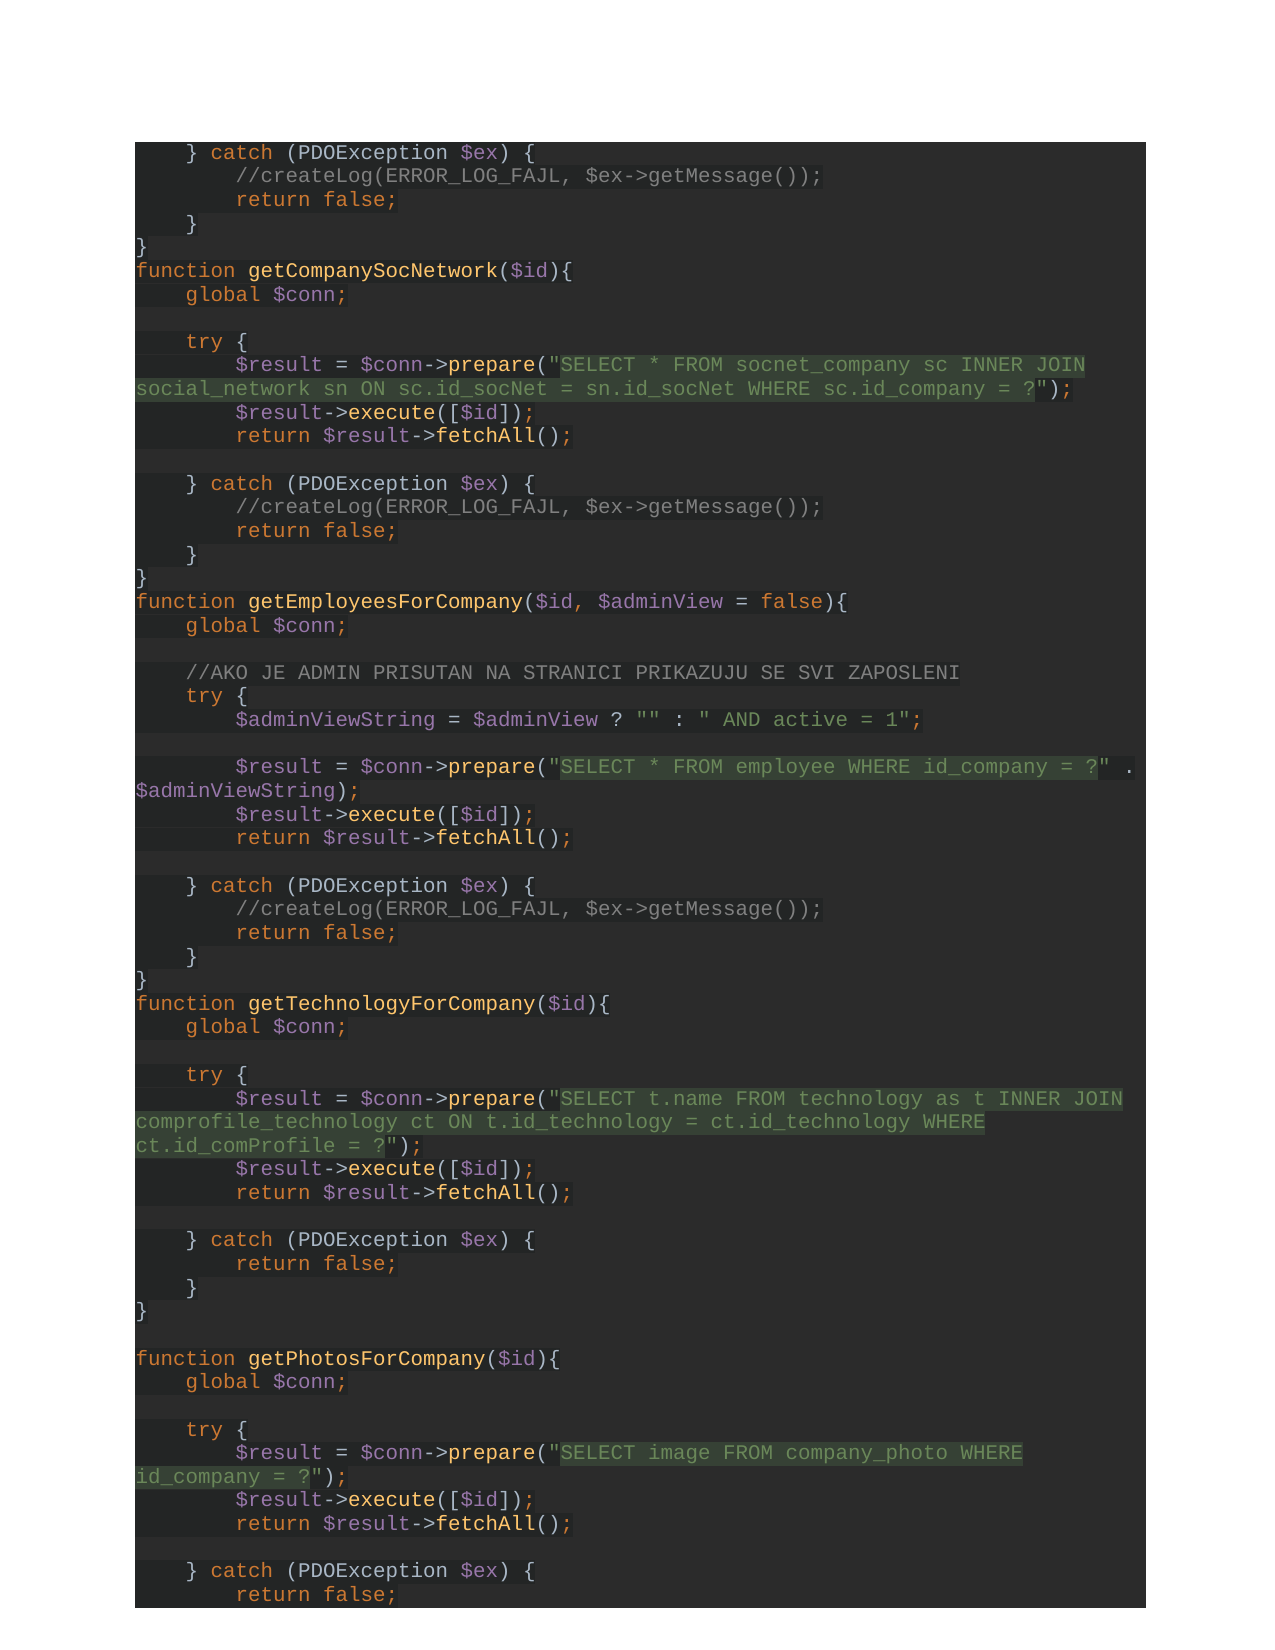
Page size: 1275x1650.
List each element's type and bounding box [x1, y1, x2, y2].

text [135, 142, 1146, 1608]
